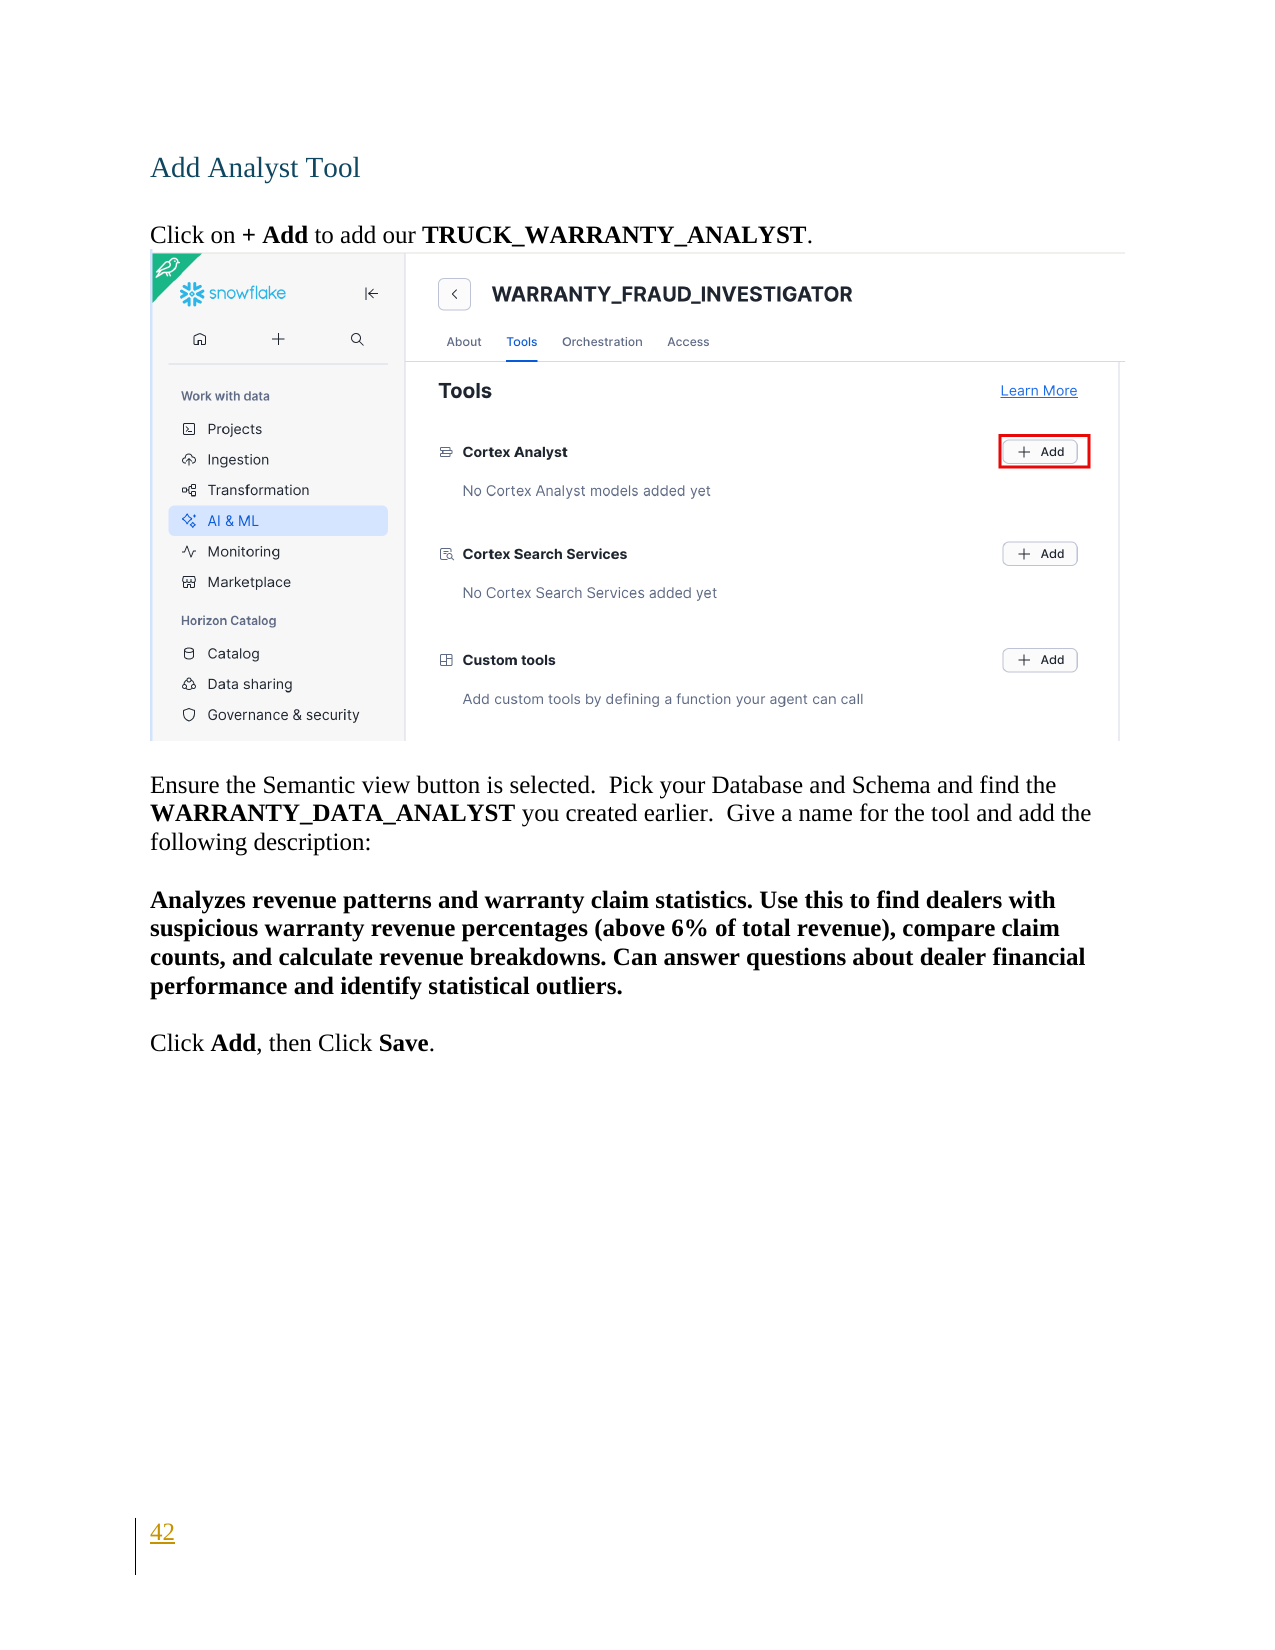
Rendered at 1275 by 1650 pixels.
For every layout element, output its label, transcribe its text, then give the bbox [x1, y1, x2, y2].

text Ensure the Semantic view button is selected. Pick your Database and Schema and find the WARRANTY_DATA_ANALYST you created earlier. Give a name for the tool and add the following description: [150, 770, 1125, 856]
picture [150, 249, 1125, 741]
text Click Add, then Click Save. [150, 1028, 1125, 1057]
text Click on + Add to add our TRUCK_WARRANTY_ANALYST. [150, 221, 1125, 249]
subtitle Add Analyst Tool [150, 150, 1125, 183]
text Analyzes revenue patterns and warranty claim statistics. Use this to find dealers with suspicious warranty revenue percentages (above 6% of total revenue), compare claim counts, and calculate revenue breakdowns. Can answer questions about dealer financial performance and identify statistical outliers. [150, 885, 1125, 1000]
